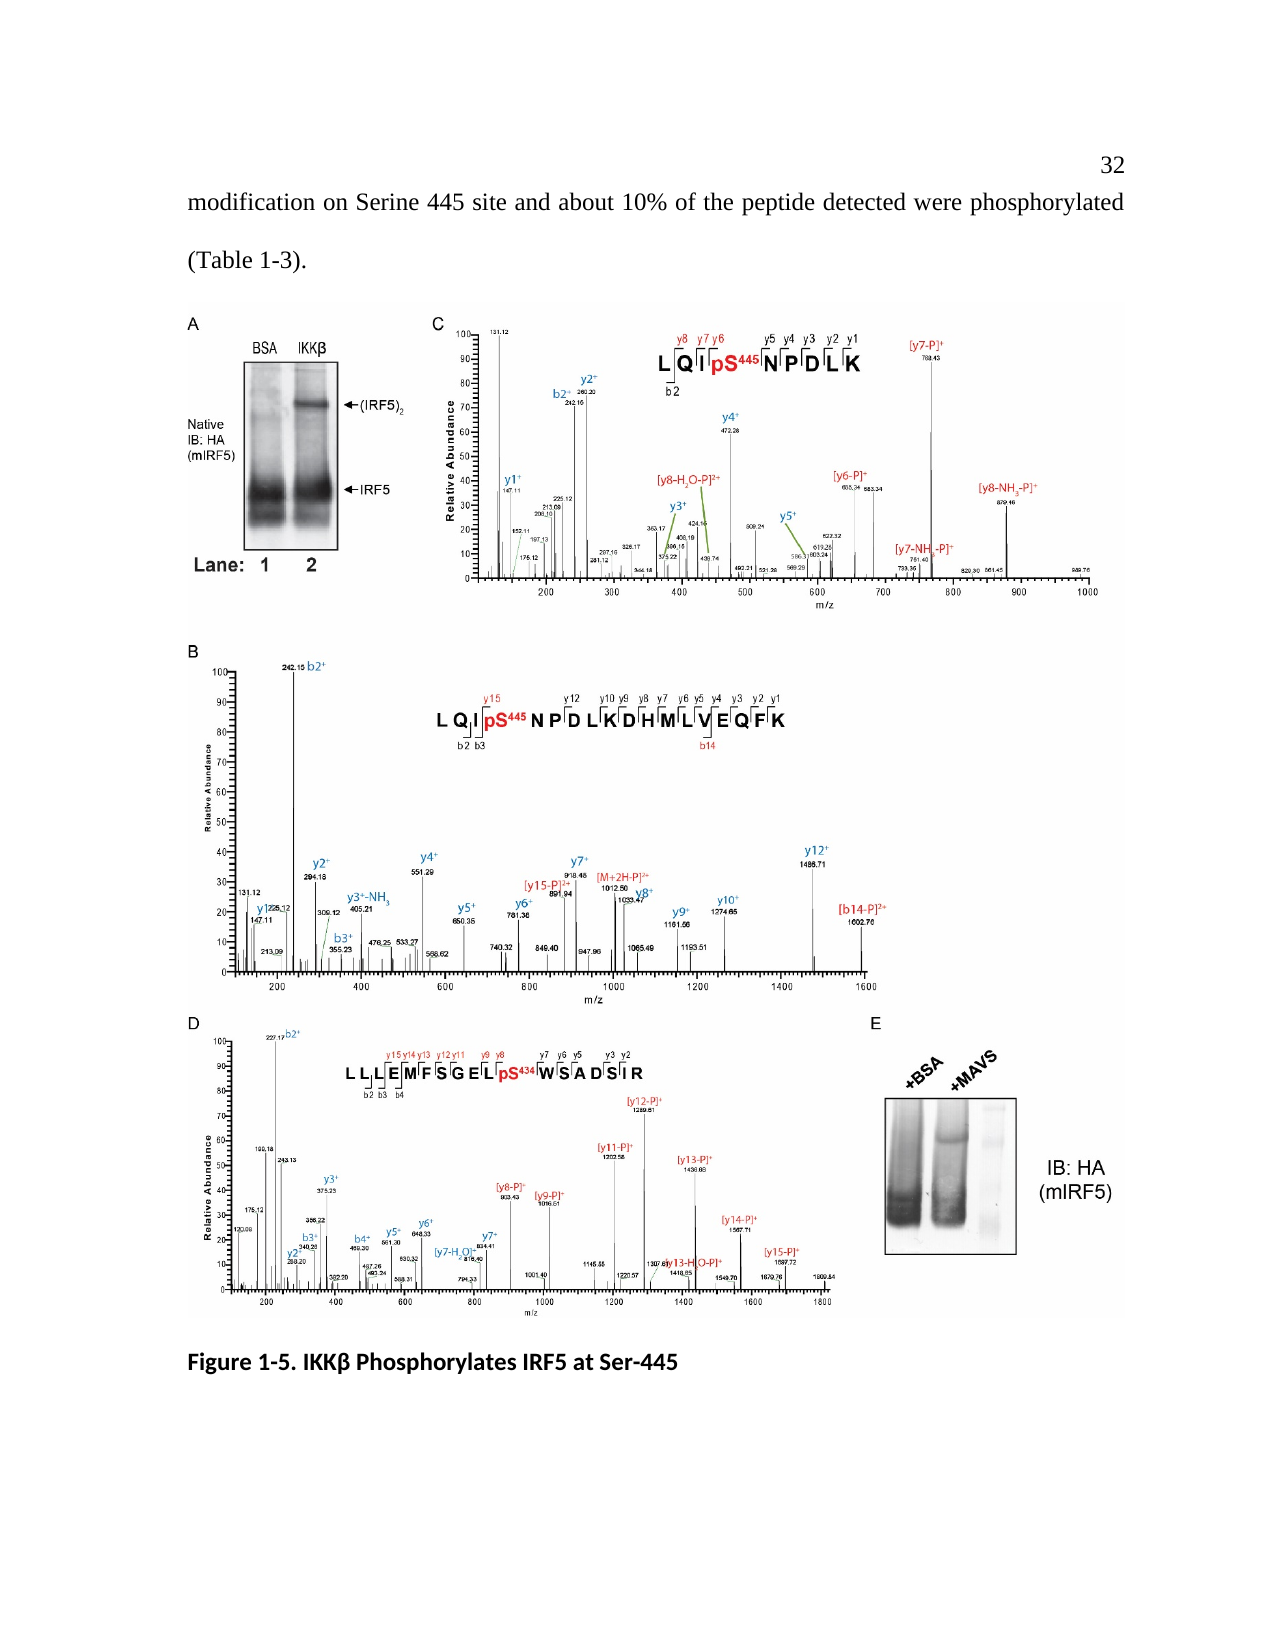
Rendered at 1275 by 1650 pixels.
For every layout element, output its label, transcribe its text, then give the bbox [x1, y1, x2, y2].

picture [187, 302, 1125, 1318]
text Figure 1-5. IKKβ Phosphorylates IRF5 at Ser-445 [187, 1346, 1125, 1377]
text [187, 187, 1125, 274]
